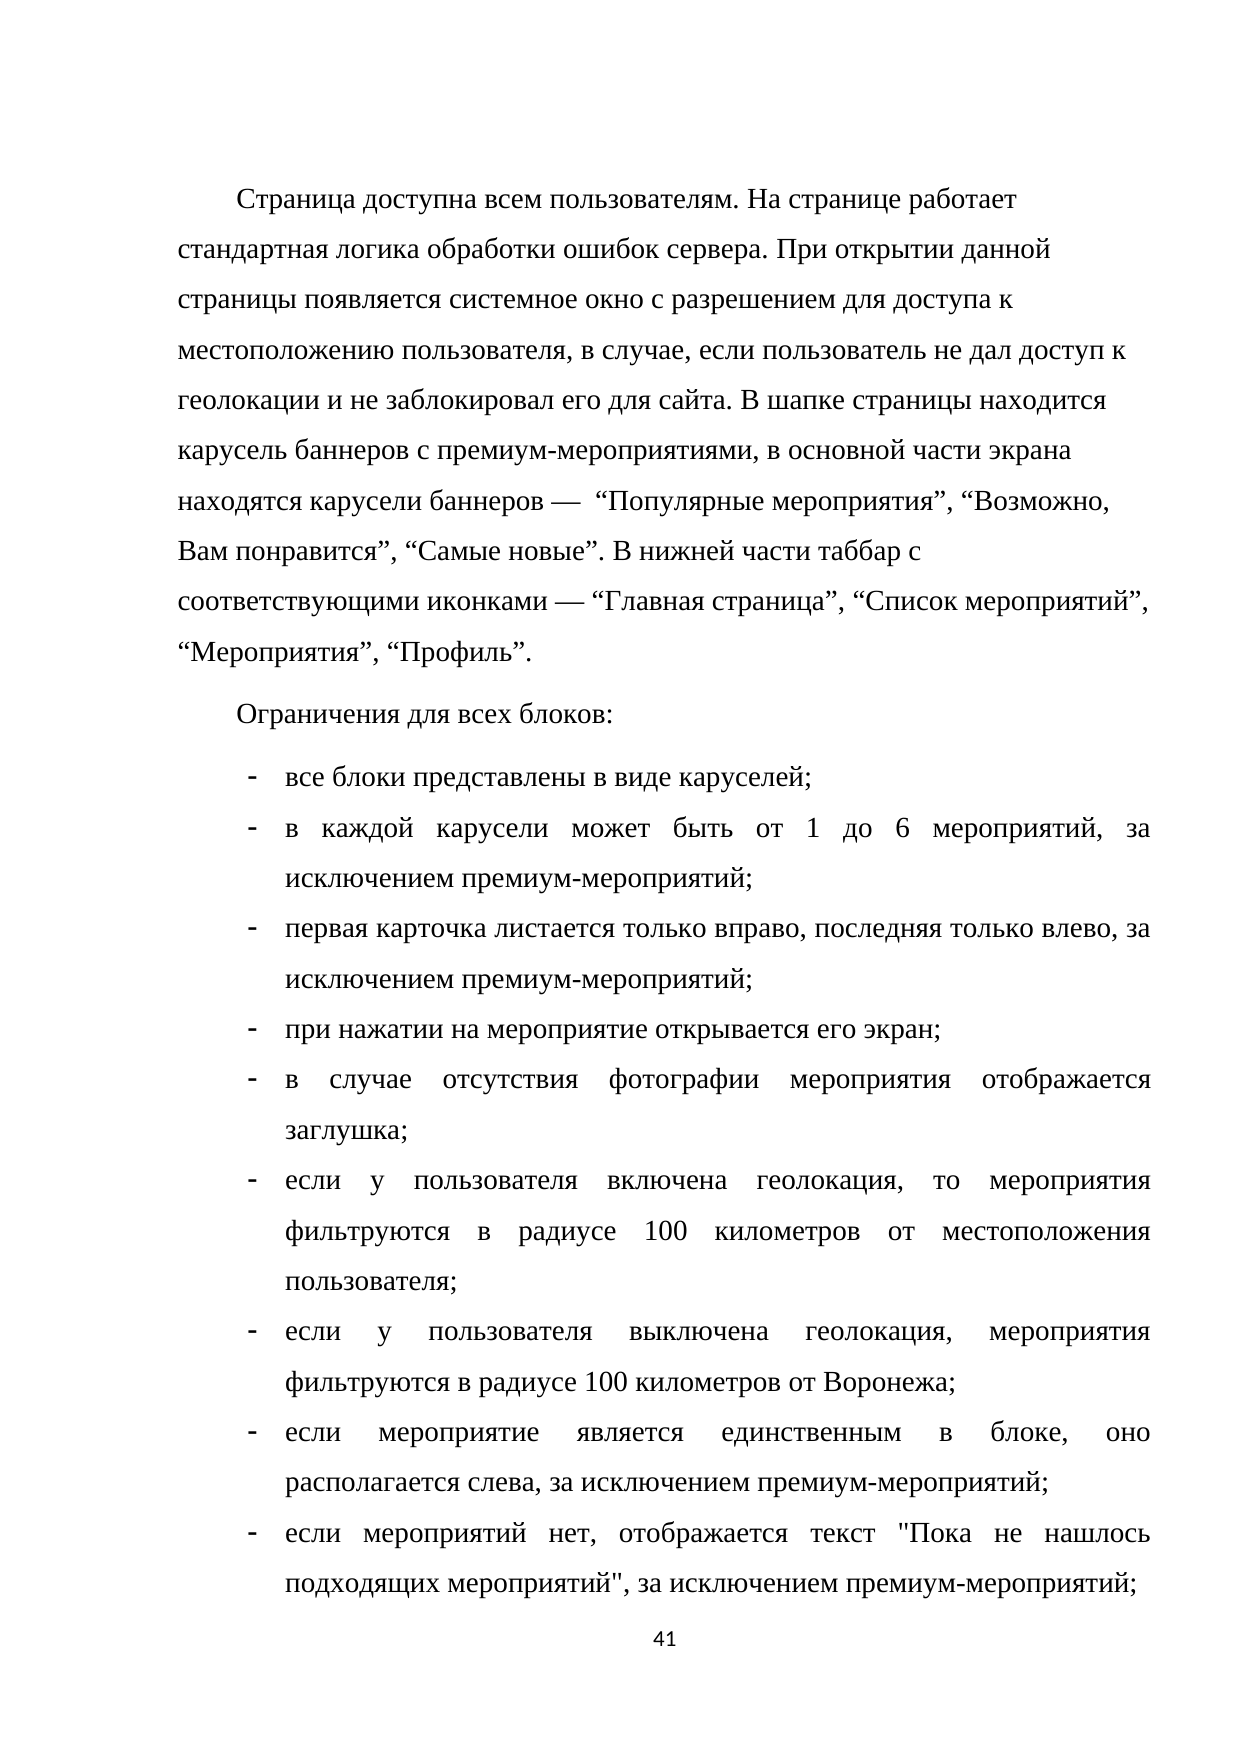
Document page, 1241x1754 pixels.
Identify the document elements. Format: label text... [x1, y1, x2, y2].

list при нажатии на мероприятие открывается его экран; [247, 1011, 1152, 1045]
list в каждой карусели может быть от 1 до 6 мероприятий, за исключением премиум-мероприятий; [247, 810, 1152, 894]
list Ограничения для всех блоков: [177, 697, 1152, 730]
list все блоки представлены в виде каруселей; [247, 759, 1152, 793]
list если мероприятие является единственным в блоке, оно располагается слева, за исключением премиум-мероприятий; [247, 1414, 1152, 1498]
list если мероприятий нет, отображается текст "Пока не нашлось подходящих мероприятий", за исключением премиум-мероприятий; [247, 1515, 1152, 1599]
list в случае отсутствия фотографии мероприятия отображается заглушка; [247, 1062, 1152, 1146]
list Страница доступна всем пользователям. На странице работает стандартная логика обработки ошибок сервера. При открытии данной страницы появляется системное окно с разрешением для доступа к местоположению пользователя, в случае, если пользователь не дал доступ к геолокации и не заблокировал его для сайта. В шапке страницы находится карусель баннеров с премиум-мероприятиями, в основной части экрана находятся карусели баннеров — “Популярные мероприятия”, “Возможно, Вам понравится”, “Самые новые”. В нижней части таббар с соответствующими иконками — “Главная страница”, “Список мероприятий”, “Мероприятия”, “Профиль”. [177, 181, 1152, 667]
list если у пользователя включена геолокация, то мероприятия фильтруются в радиусе 100 километров от местоположения пользователя; [247, 1162, 1152, 1297]
list первая карточка листается только вправо, последняя только влево, за исключением премиум-мероприятий; [247, 911, 1152, 994]
list если у пользователя выключена геолокация, мероприятия фильтруются в радиусе 100 километров от Воронежа; [247, 1313, 1152, 1397]
